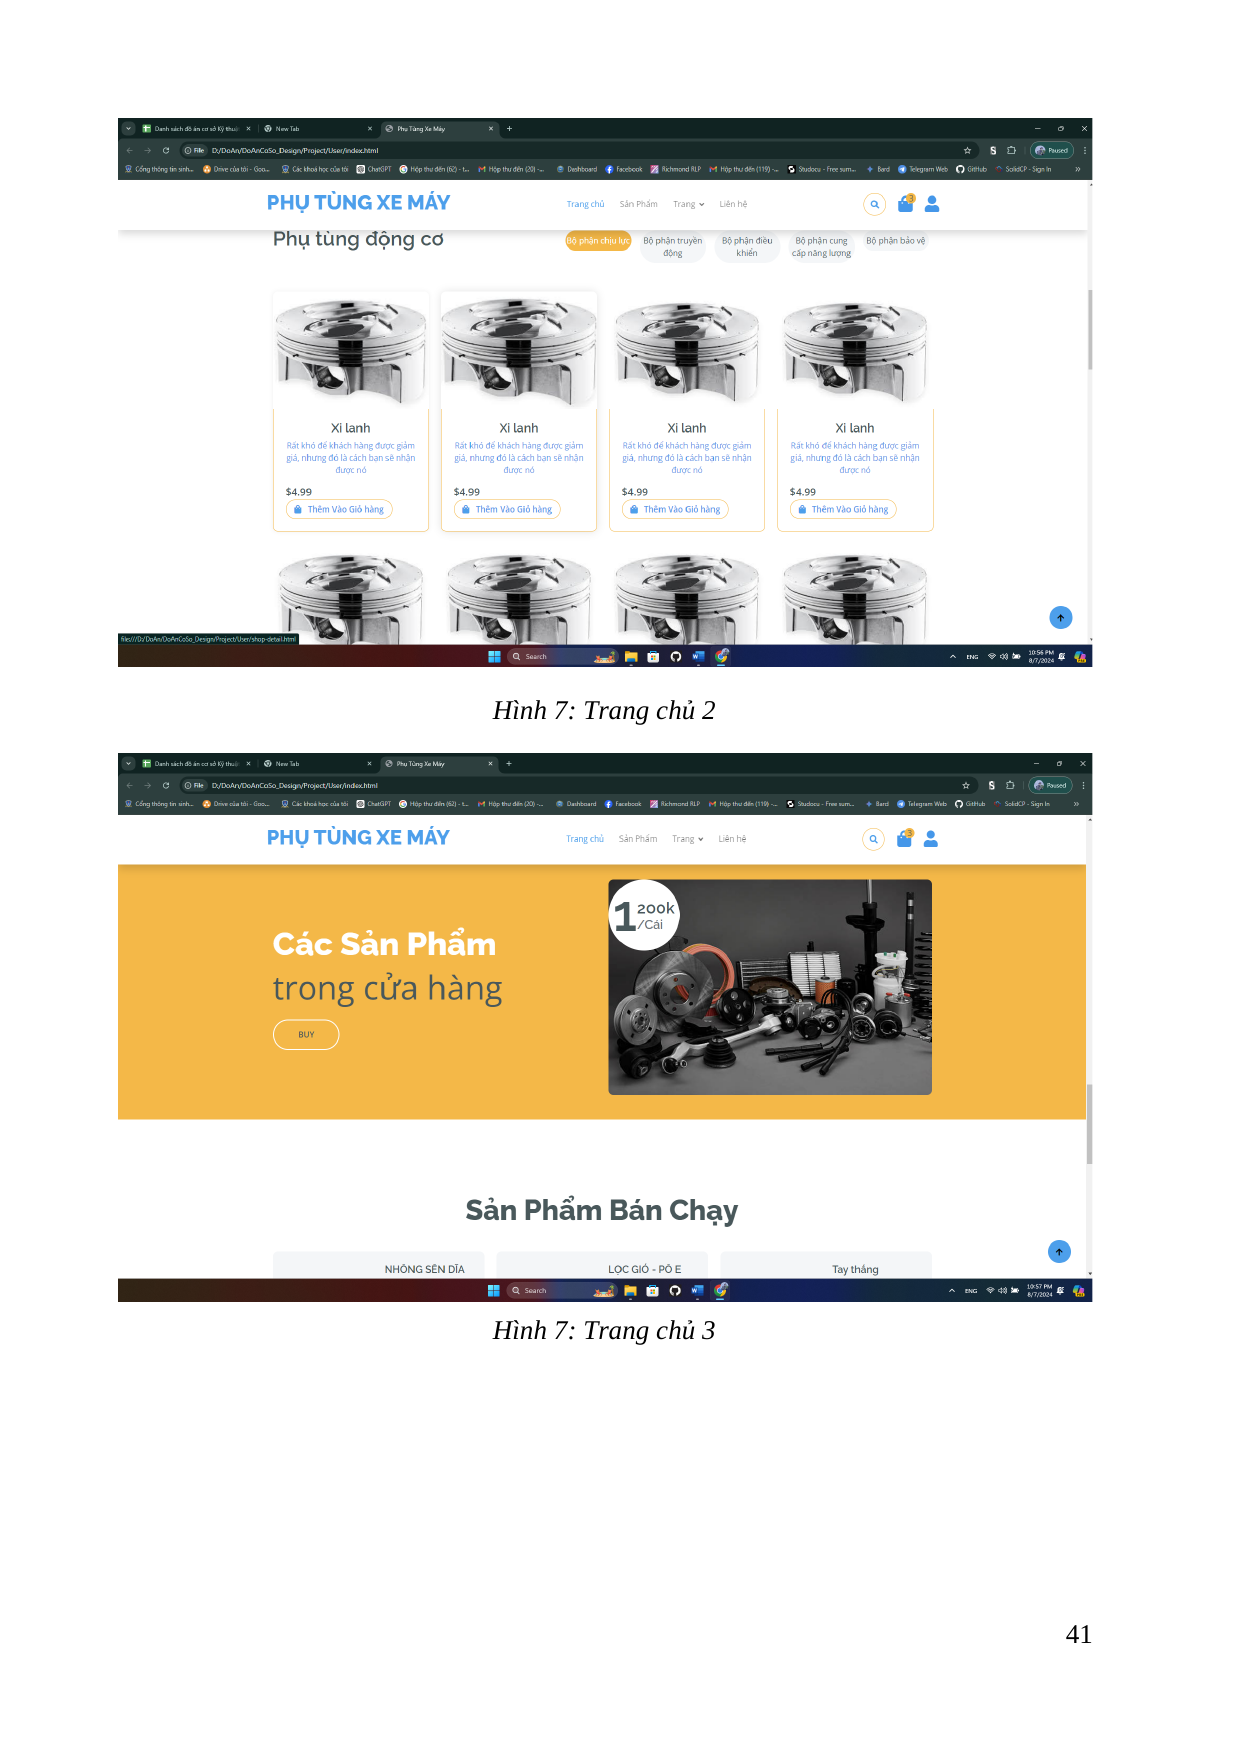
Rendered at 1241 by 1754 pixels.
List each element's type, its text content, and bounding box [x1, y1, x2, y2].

picture [118, 753, 1093, 1302]
picture [118, 118, 1093, 667]
text Hình 7: Trang chủ 3 [118, 1314, 1092, 1346]
text Hình 7: Trang chủ 2 [118, 694, 1092, 726]
